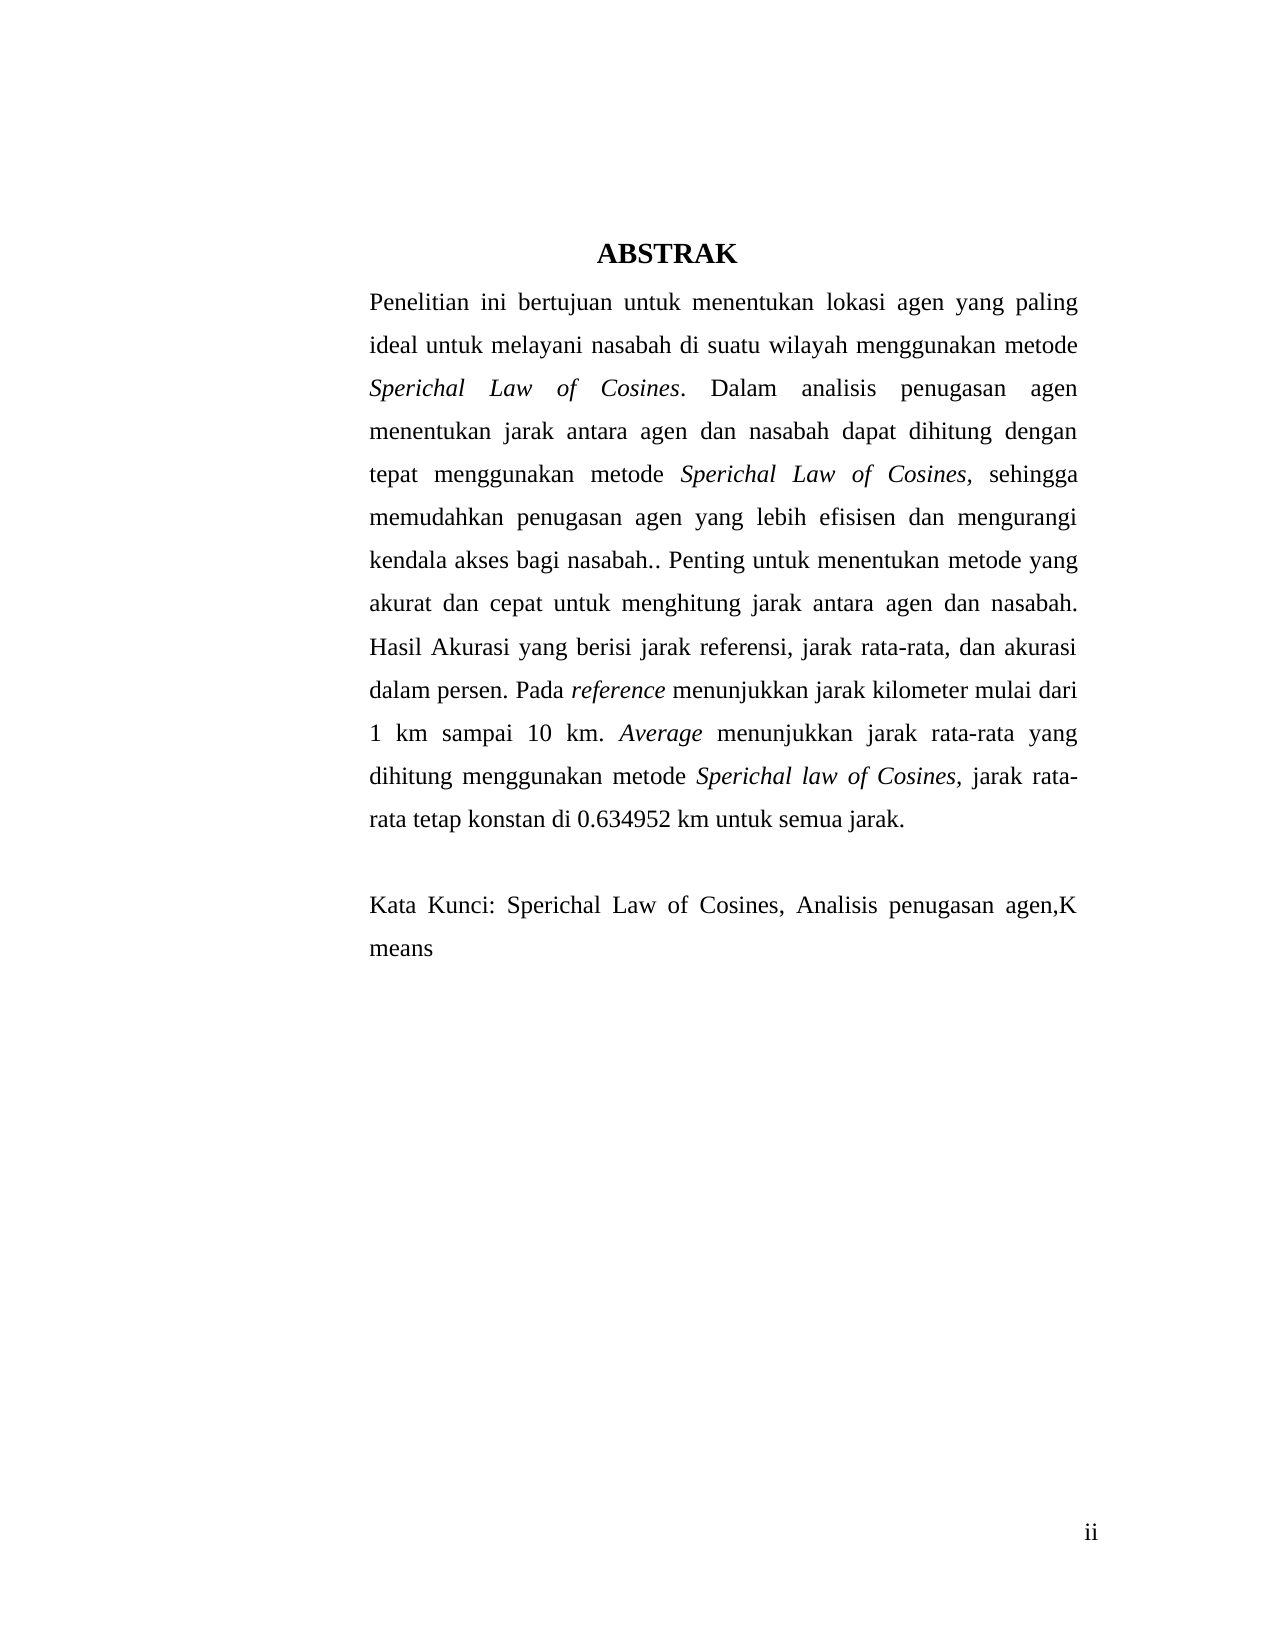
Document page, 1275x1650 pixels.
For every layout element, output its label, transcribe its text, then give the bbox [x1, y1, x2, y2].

text Penelitian ini bertujuan untuk menentukan lokasi agen yang paling ideal untuk melayani nasabah di suatu wilayah menggunakan metode Sperichal Law of Cosines. Dalam analisis penugasan agen menentukan jarak antara agen dan nasabah dapat dihitung dengan tepat menggunakan metode Sperichal Law of Cosines, sehingga memudahkan penugasan agen yang lebih efisisen dan mengurangi kendala akses bagi nasabah.. Penting untuk menentukan metode yang akurat dan cepat untuk menghitung jarak antara agen dan nasabah. Hasil Akurasi yang berisi jarak referensi, jarak rata-rata, dan akurasi dalam persen. Pada reference menunjukkan jarak kilometer mulai dari 1 km sampai 10 km. Average menunjukkan jarak rata-rata yang dihitung menggunakan metode Sperichal law of Cosines, jarak rata-rata tetap konstan di 0.634952 km untuk semua jarak. [369, 287, 1078, 833]
text ABSTRAK [236, 236, 1098, 270]
text Kata Kunci: Sperichal Law of Cosines, Analisis penugasan agen,K means [369, 890, 1078, 962]
